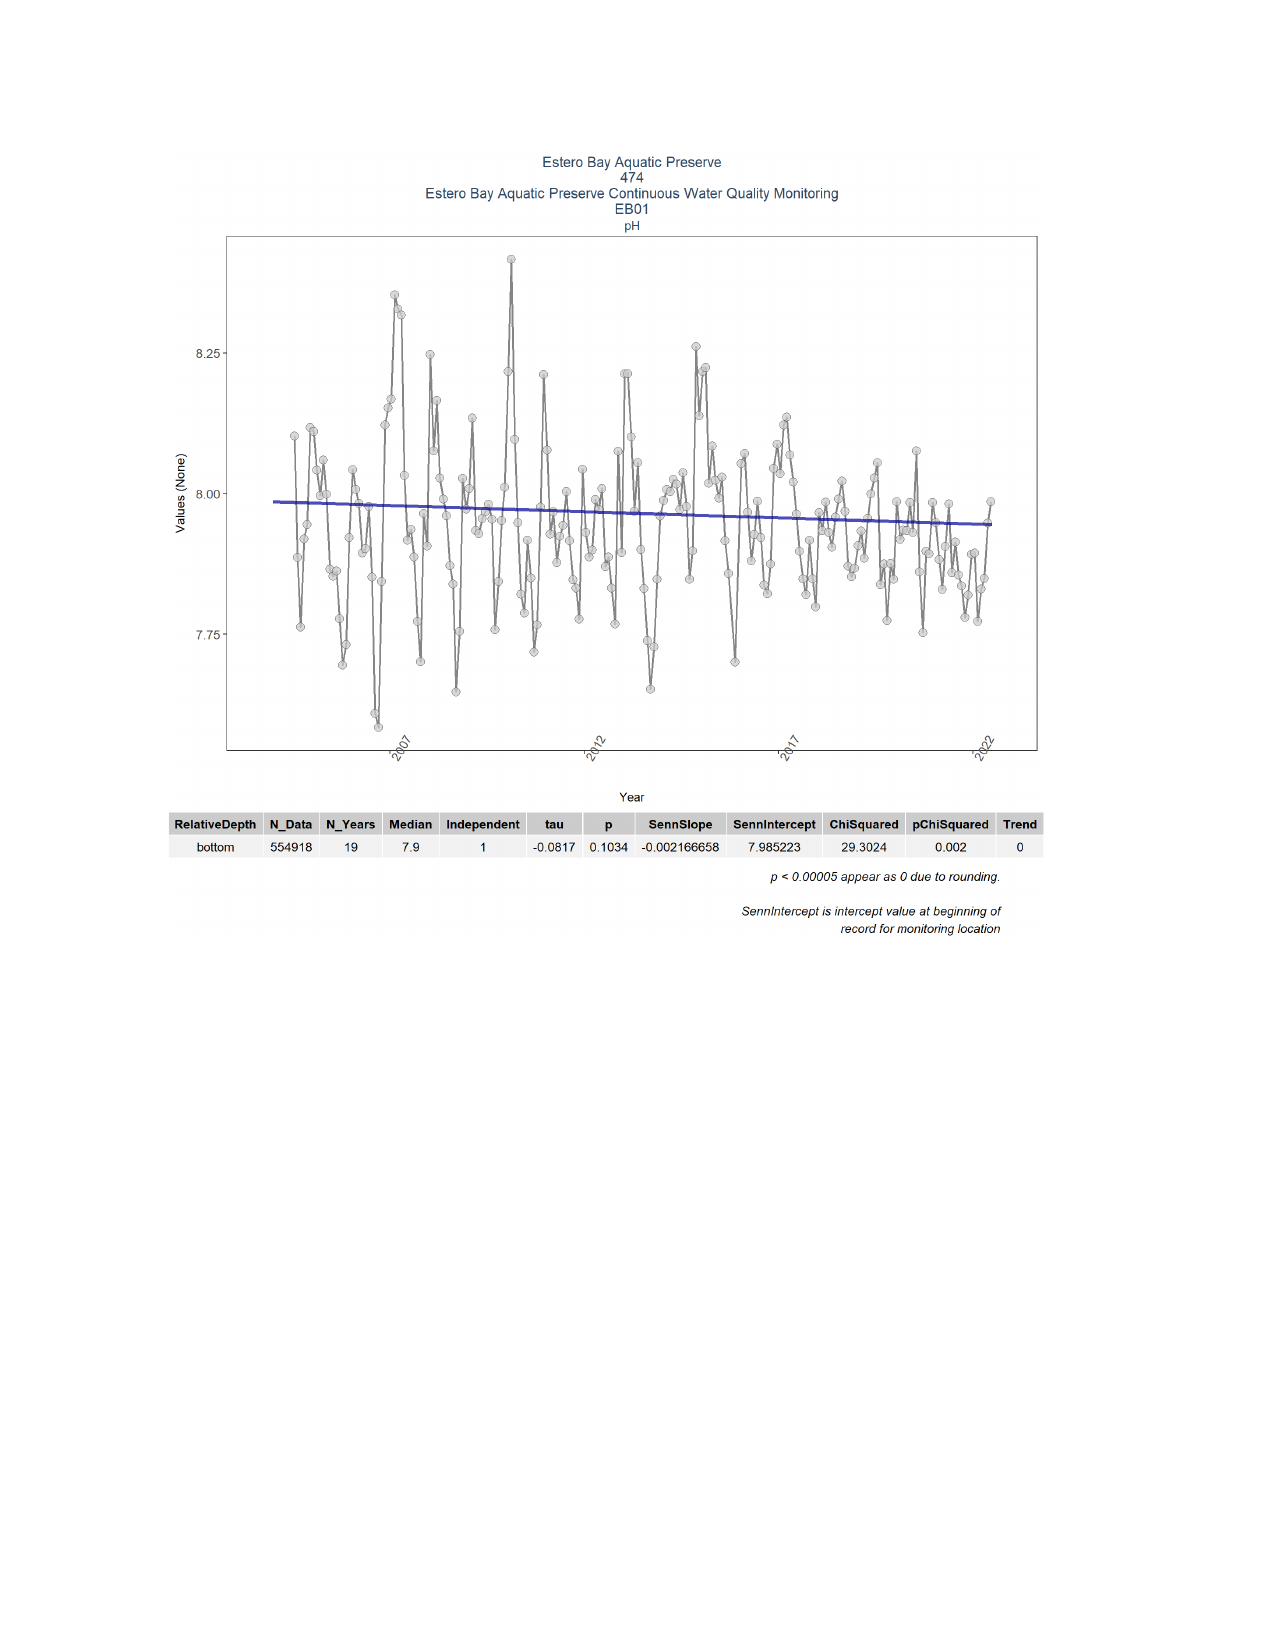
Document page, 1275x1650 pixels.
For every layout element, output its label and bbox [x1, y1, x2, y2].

picture [168, 150, 1044, 938]
